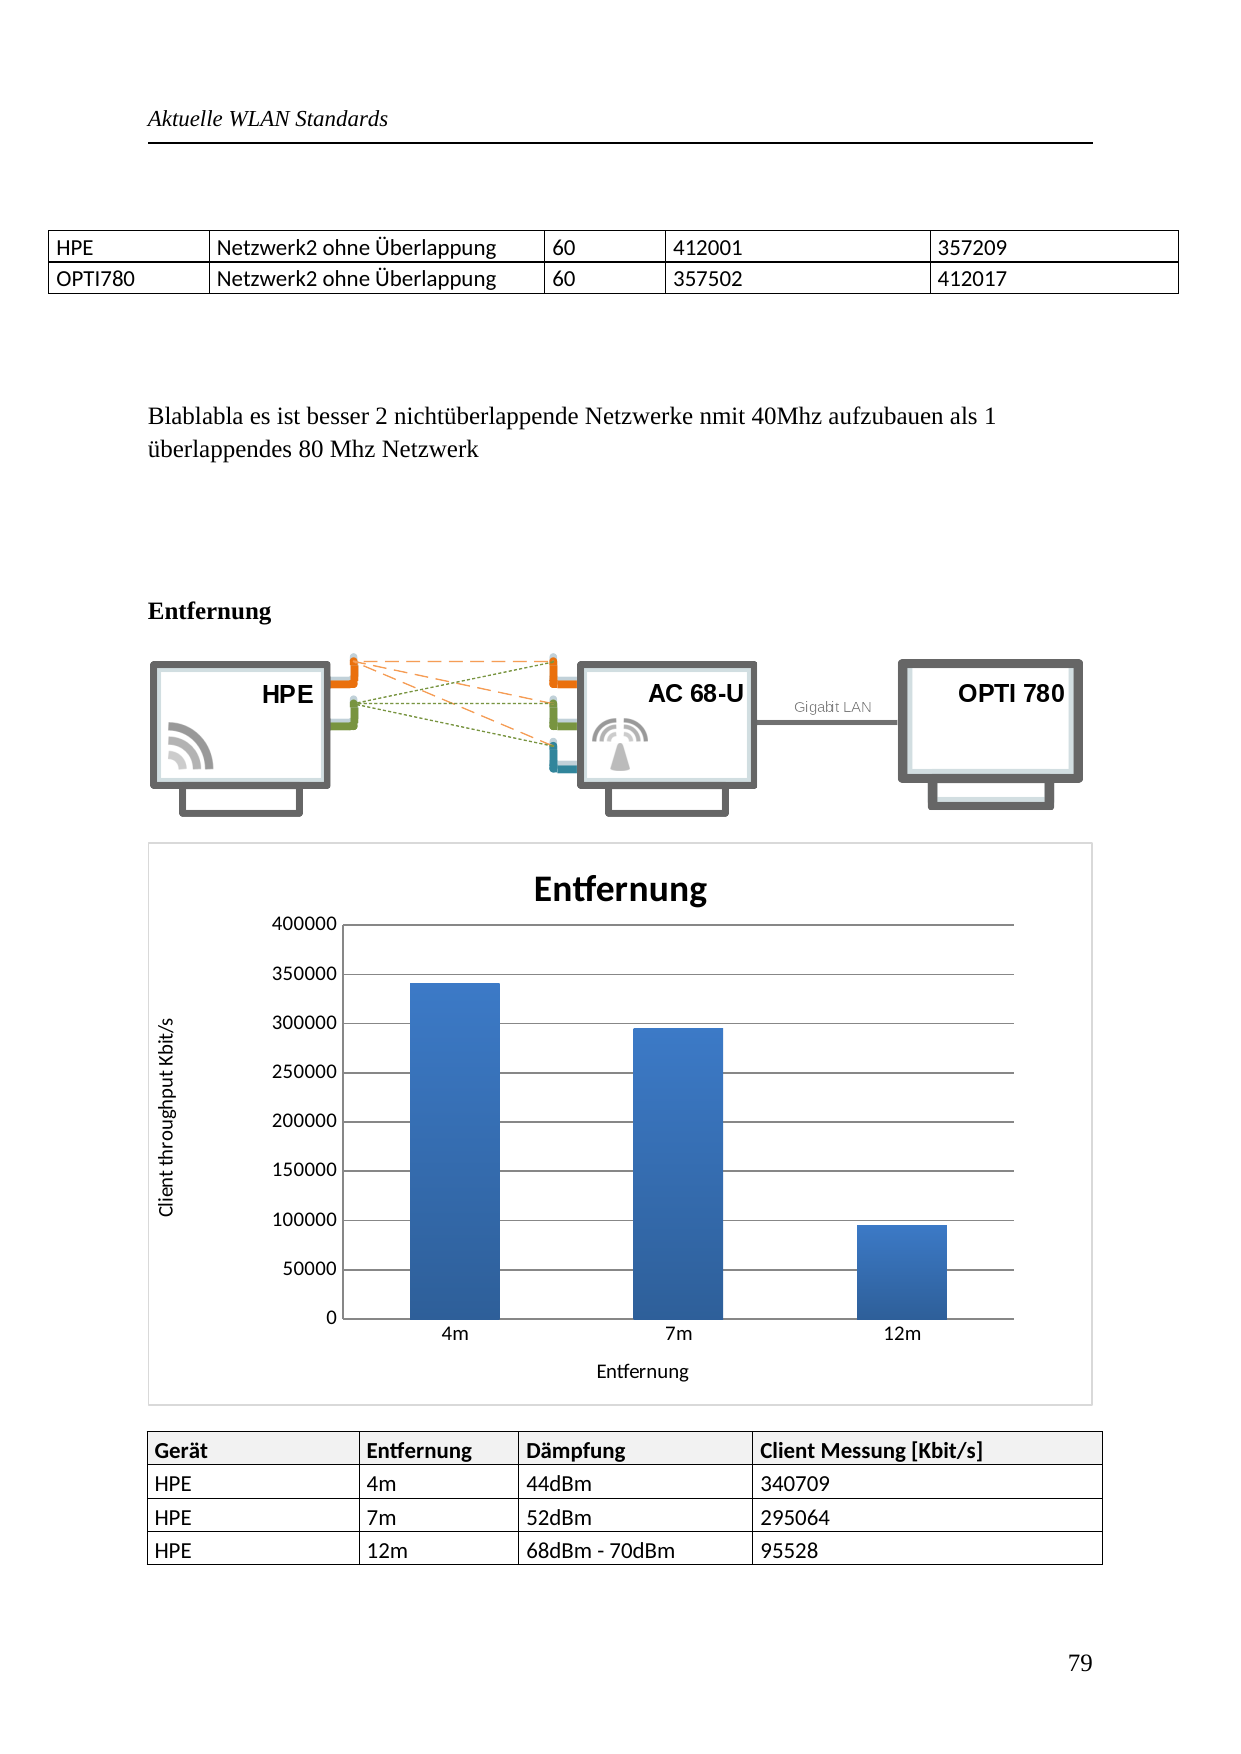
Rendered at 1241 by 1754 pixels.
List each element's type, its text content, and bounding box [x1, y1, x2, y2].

table_cell 68dBm - 70dBm [519, 1532, 752, 1564]
table_cell HPE [148, 1499, 359, 1531]
table_cell 4m [360, 1465, 518, 1498]
table_cell 340709 [753, 1465, 1102, 1498]
table_cell 357502 [666, 263, 930, 293]
table_cell 60 [545, 231, 665, 261]
table_cell OPTI780 [49, 263, 209, 293]
table_cell 95528 [753, 1532, 1102, 1564]
table_cell 52dBm [519, 1499, 752, 1531]
table_header Entfernung [360, 1432, 518, 1464]
table_cell 7m [360, 1499, 518, 1531]
table_cell 412017 [931, 263, 1178, 293]
table_cell 357209 [931, 231, 1178, 261]
table_cell 412001 [666, 231, 930, 261]
table_cell 12m [360, 1532, 518, 1564]
table_header Dämpfung [519, 1432, 752, 1464]
table_cell HPE [148, 1465, 359, 1498]
table_cell Netzwerk2 ohne Überlappung [210, 263, 544, 293]
text Blablabla es ist besser 2 nichtüberlappende Netzwerke nmit 40Mhz aufzubauen als 1 überlappendes 80 Mhz Netzwerk [148, 401, 1093, 463]
table_header Client Messung [Kbit/s] [753, 1432, 1102, 1464]
subtitle Entfernung [148, 596, 1093, 625]
table_cell 60 [545, 263, 665, 293]
table_cell Netzwerk2 ohne Überlappung [210, 231, 544, 261]
table_cell 295064 [753, 1499, 1102, 1531]
table_cell HPE [148, 1532, 359, 1564]
table_cell 44dBm [519, 1465, 752, 1498]
table_cell HPE [49, 231, 209, 261]
table_header Gerät [148, 1432, 359, 1464]
